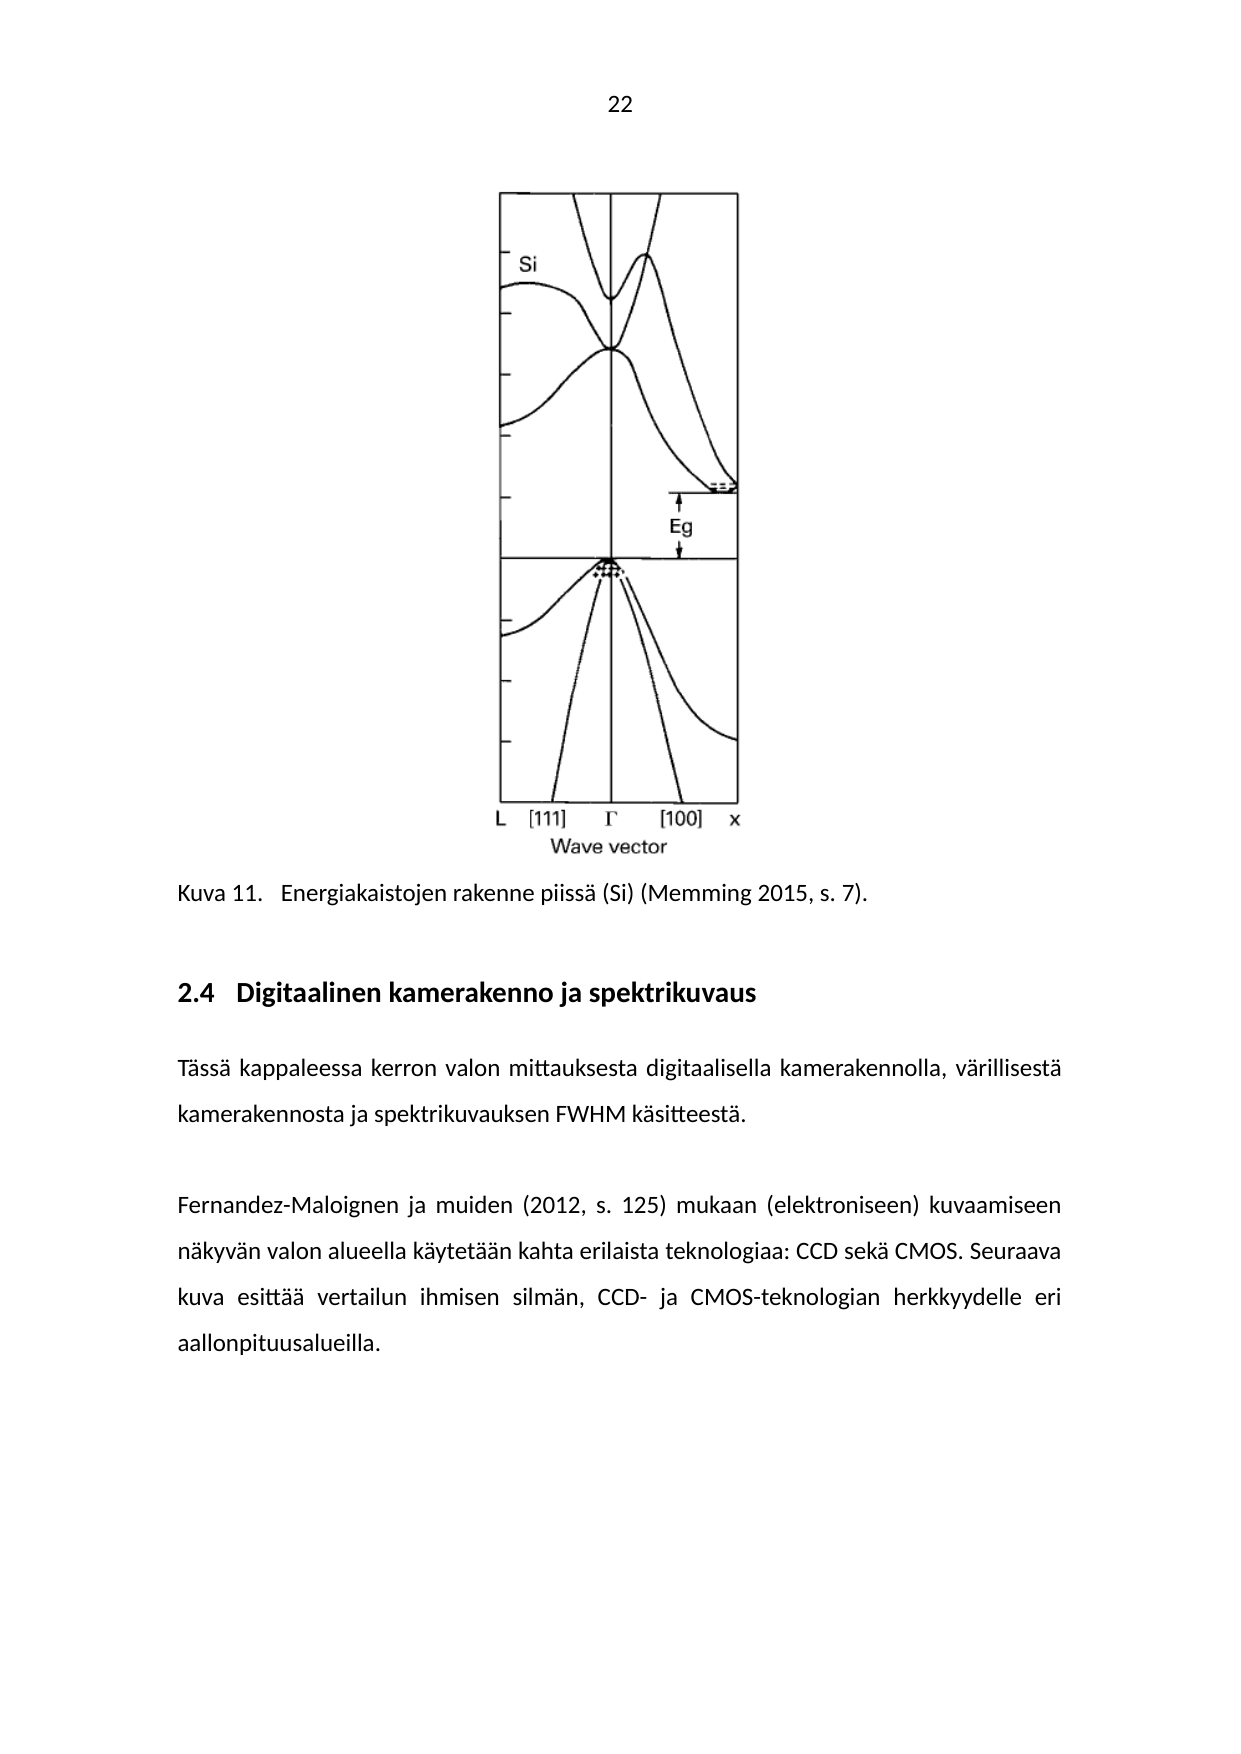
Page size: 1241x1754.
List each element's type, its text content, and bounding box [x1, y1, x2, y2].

text Tässä kappaleessa kerron valon mittauksesta digitaalisella kamerakennolla, värillisestä kamerakennosta ja spektrikuvauksen FWHM käsitteestä. [177, 1052, 1063, 1129]
picture [479, 177, 761, 865]
text Kuva 11. Energiakaistojen rakenne piissä (Si) (Memming 2015, s. 7). [177, 877, 1063, 907]
subtitle Digitaalinen kamerakenno ja spektrikuvaus [177, 974, 1063, 1010]
text Fernandez-Maloignen ja muiden (2012, s. 125) mukaan (elektroniseen) kuvaamiseen näkyvän valon alueella käytetään kahta erilaista teknologiaa: CCD sekä CMOS. Seuraava kuva esittää vertailun ihmisen silmän, CCD- ja CMOS-teknologian herkkyydelle eri aallonpituusalueilla. [177, 1190, 1063, 1357]
